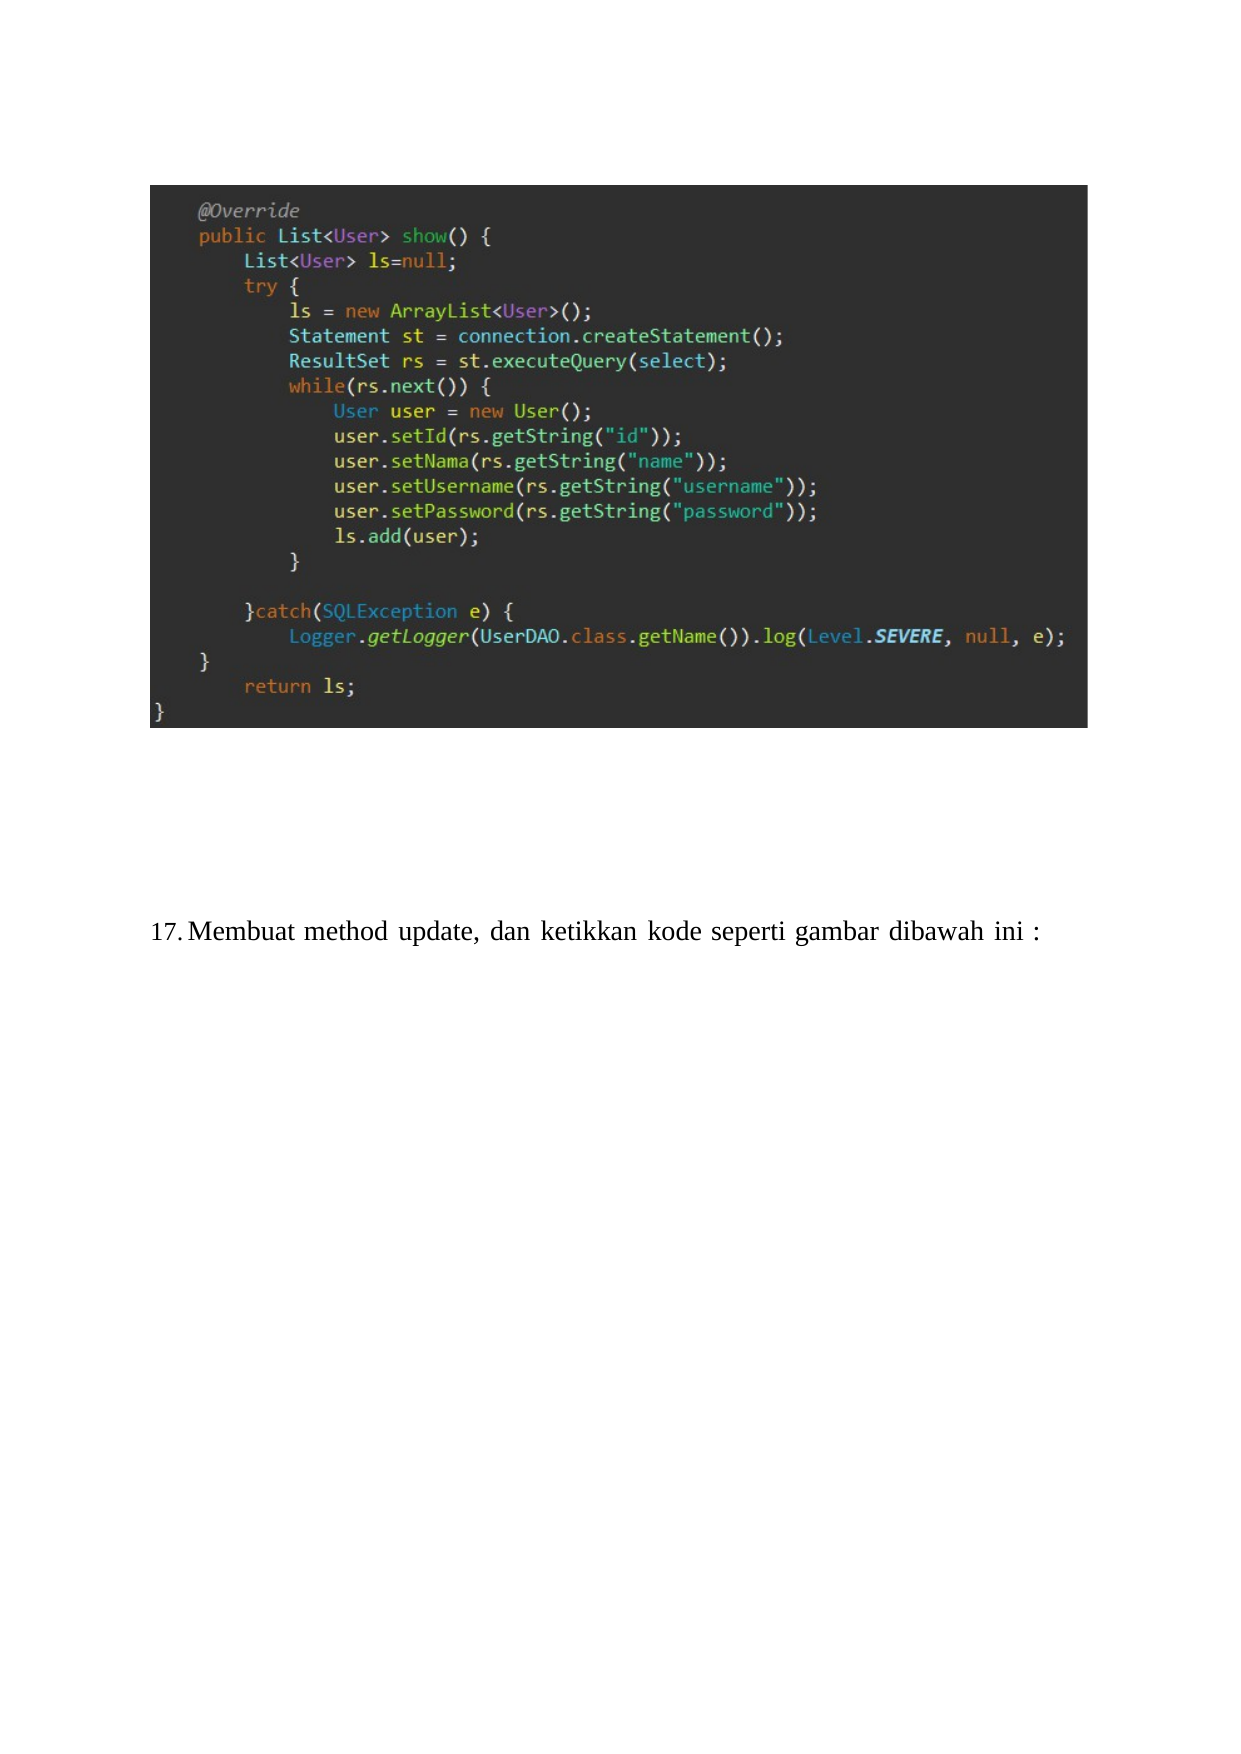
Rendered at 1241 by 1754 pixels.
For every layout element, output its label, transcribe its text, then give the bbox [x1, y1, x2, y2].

picture [150, 185, 1088, 728]
list Membuat method update, dan ketikkan kode seperti gambar dibawah ini : [150, 914, 1105, 947]
